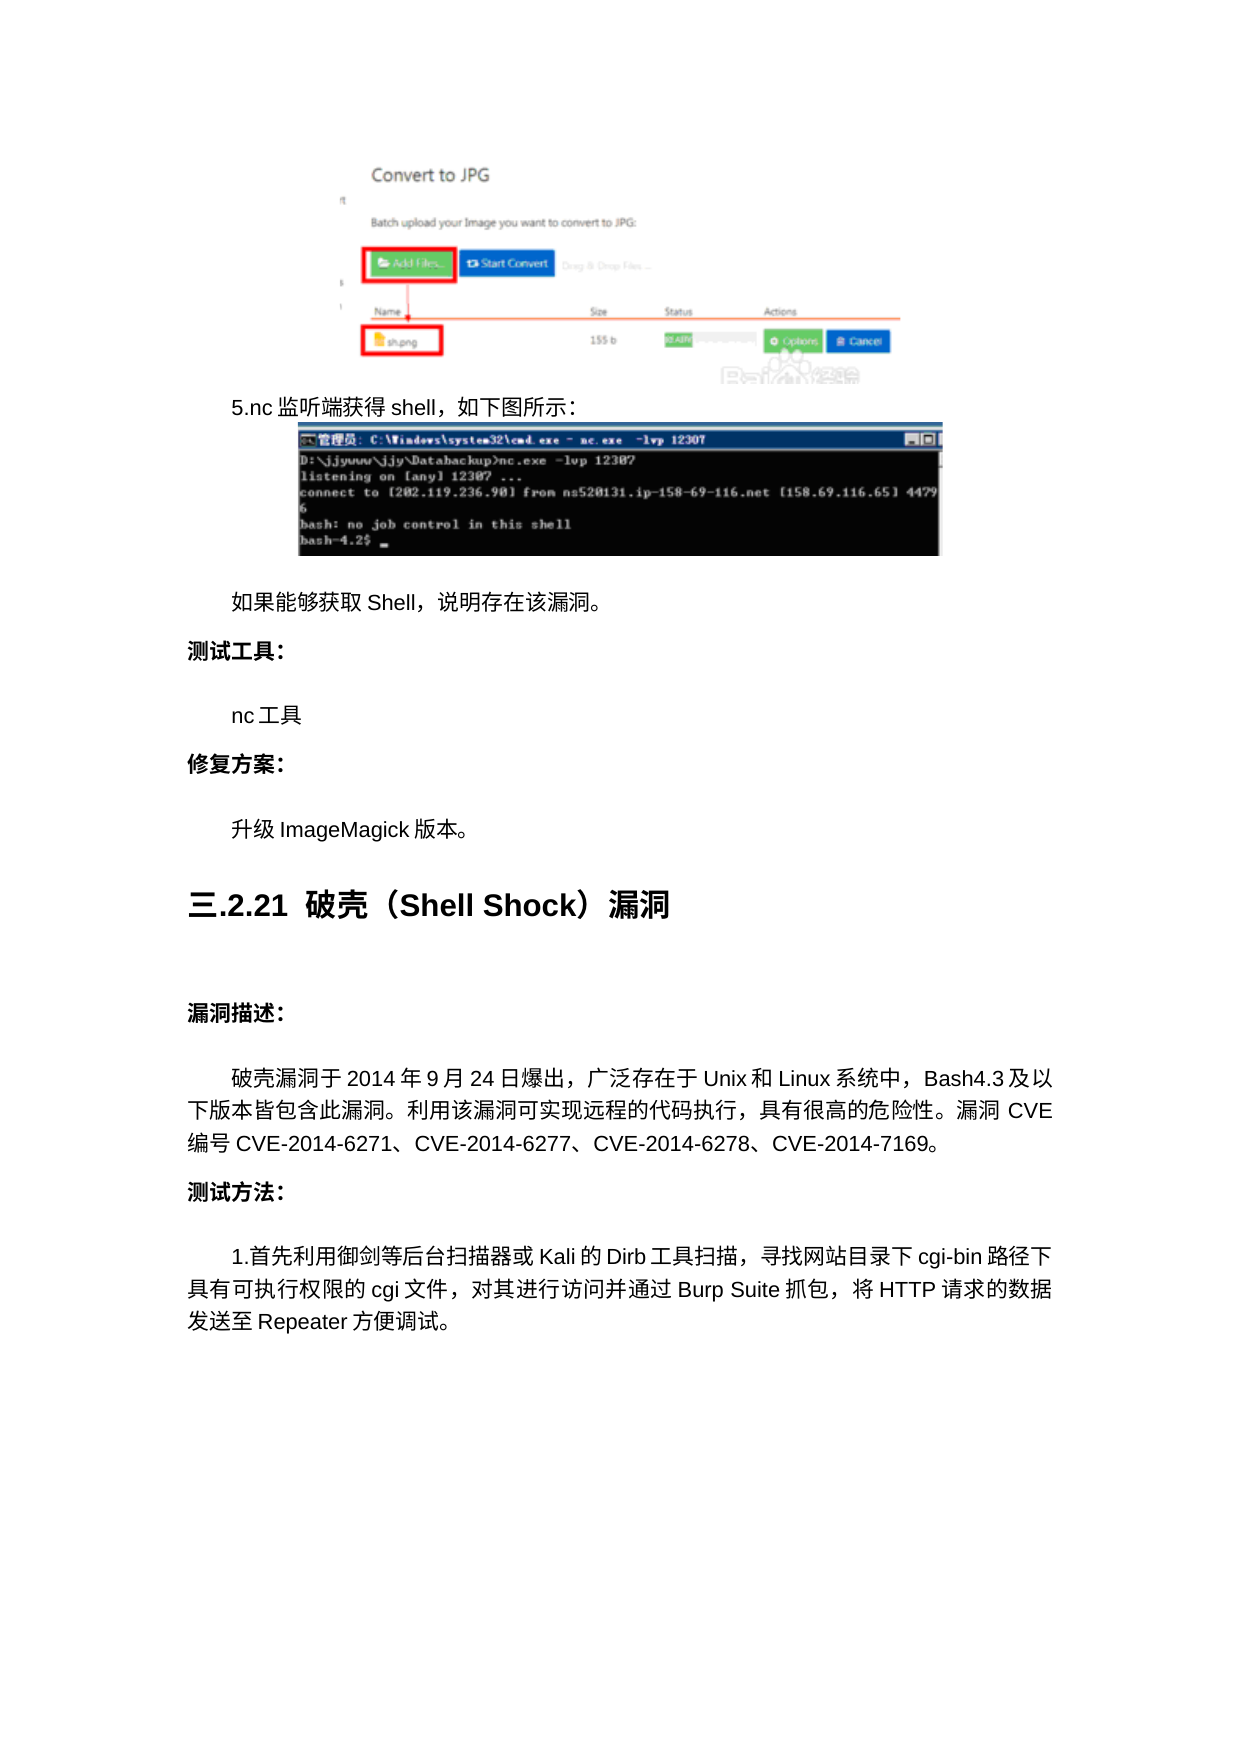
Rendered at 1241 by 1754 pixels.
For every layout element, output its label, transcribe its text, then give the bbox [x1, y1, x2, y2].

text 破壳漏洞于2014年9月24日爆出，广泛存在于Unix和Linux系统中，Bash4.3及以下版本皆包含此漏洞。利用该漏洞可实现远程的代码执行，具有很高的危险性。漏洞CVE编号CVE-2014-6271、CVE-2014-6277、CVE-2014-6278、CVE-2014-7169。 [187, 1060, 1053, 1158]
text 1.首先利用御剑等后台扫描器或Kali的Dirb工具扫描，寻找网站目录下cgi-bin路径下具有可执行权限的cgi文件，对其进行访问并通过Burp Suite抓包，将HTTP请求的数据发送至Repeater方便调试。 [187, 1239, 1053, 1336]
text 修复方案： [187, 747, 1053, 779]
text 测试方法： [187, 1174, 1053, 1207]
text 如果能够获取Shell，说明存在该漏洞。 [187, 584, 1053, 617]
list 破壳（Shell Shock）漏洞 [187, 871, 1053, 936]
picture [339, 162, 901, 384]
text 升级ImageMagick版本。 [187, 811, 1053, 844]
text 漏洞描述： [187, 996, 1053, 1028]
text nc工具 [187, 698, 1053, 730]
picture [297, 422, 943, 556]
text 5.nc监听端获得shell，如下图所示： [187, 389, 1053, 422]
text 测试工具： [187, 633, 1053, 666]
